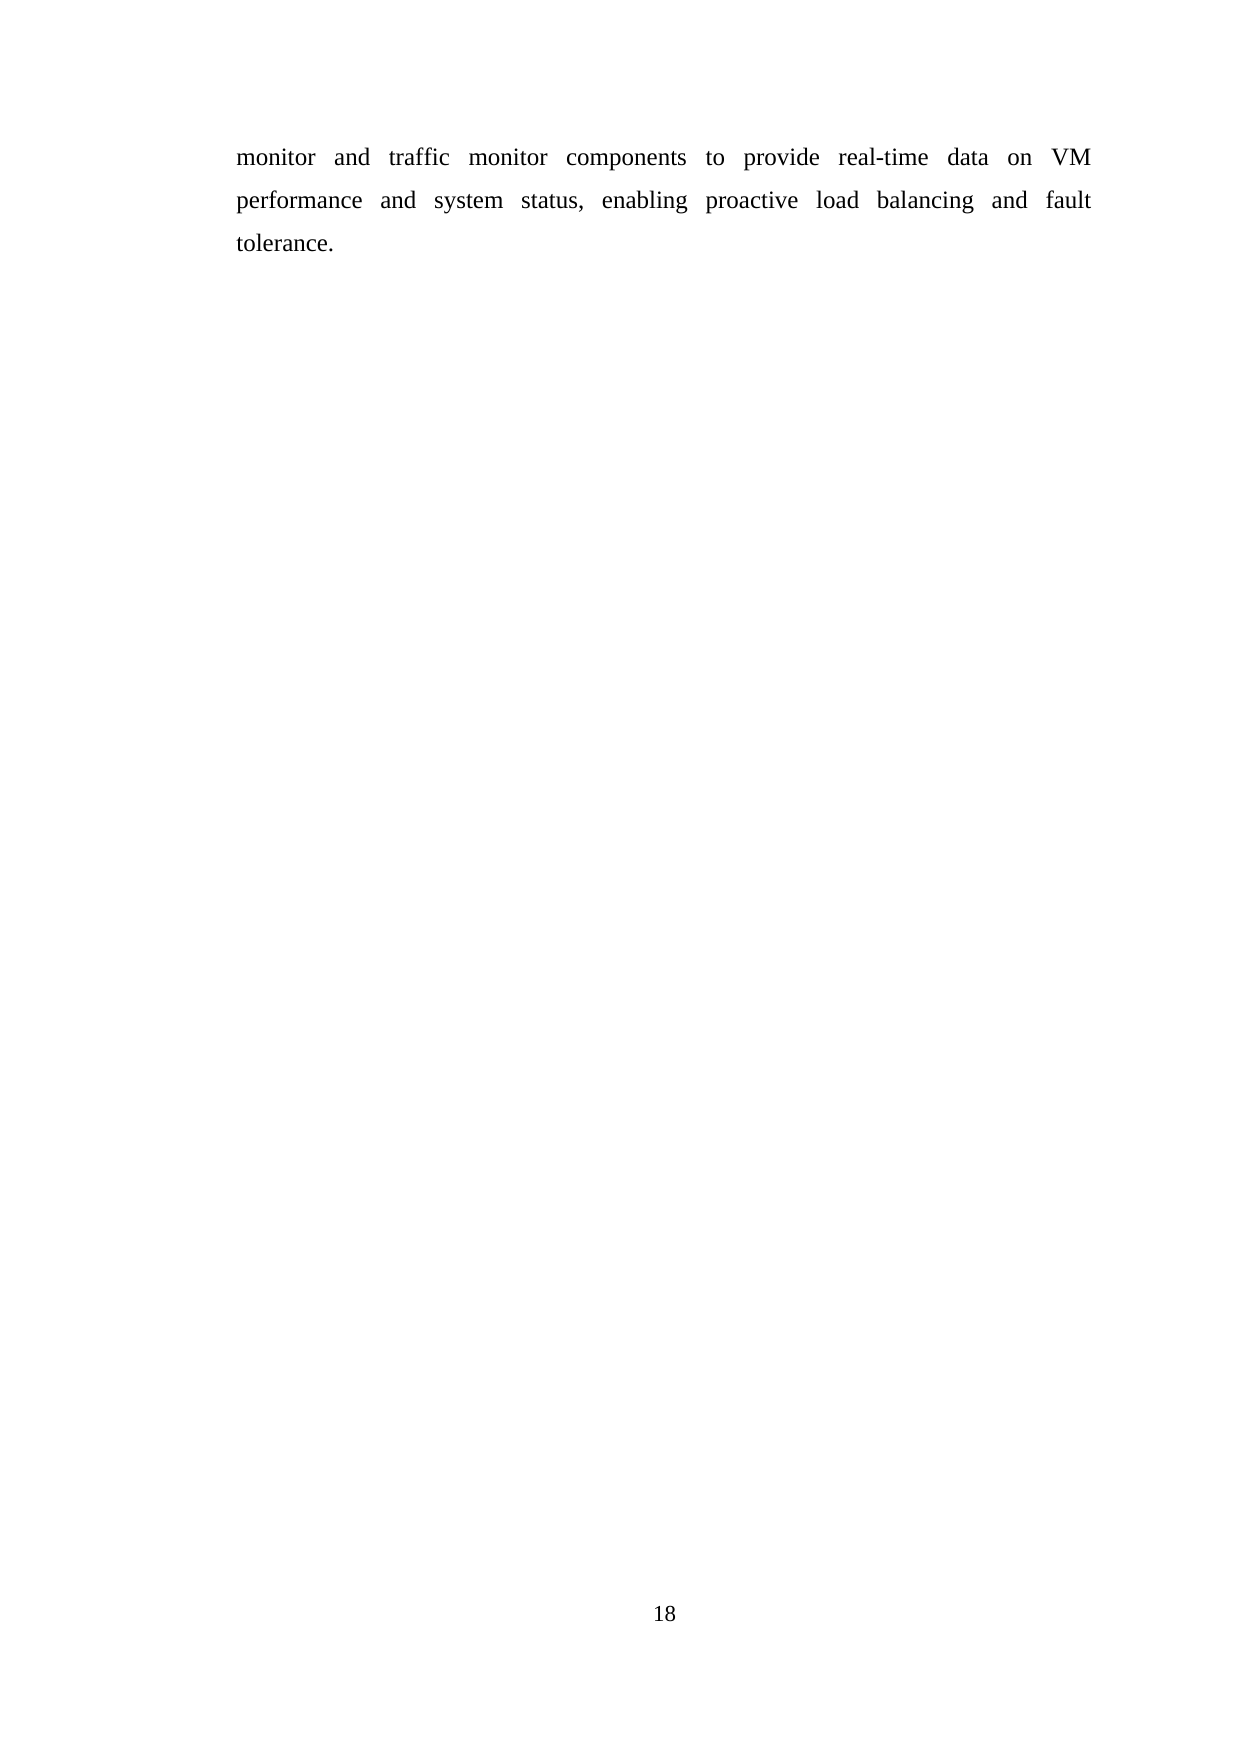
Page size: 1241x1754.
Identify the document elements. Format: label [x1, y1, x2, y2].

text [236, 142, 1092, 257]
